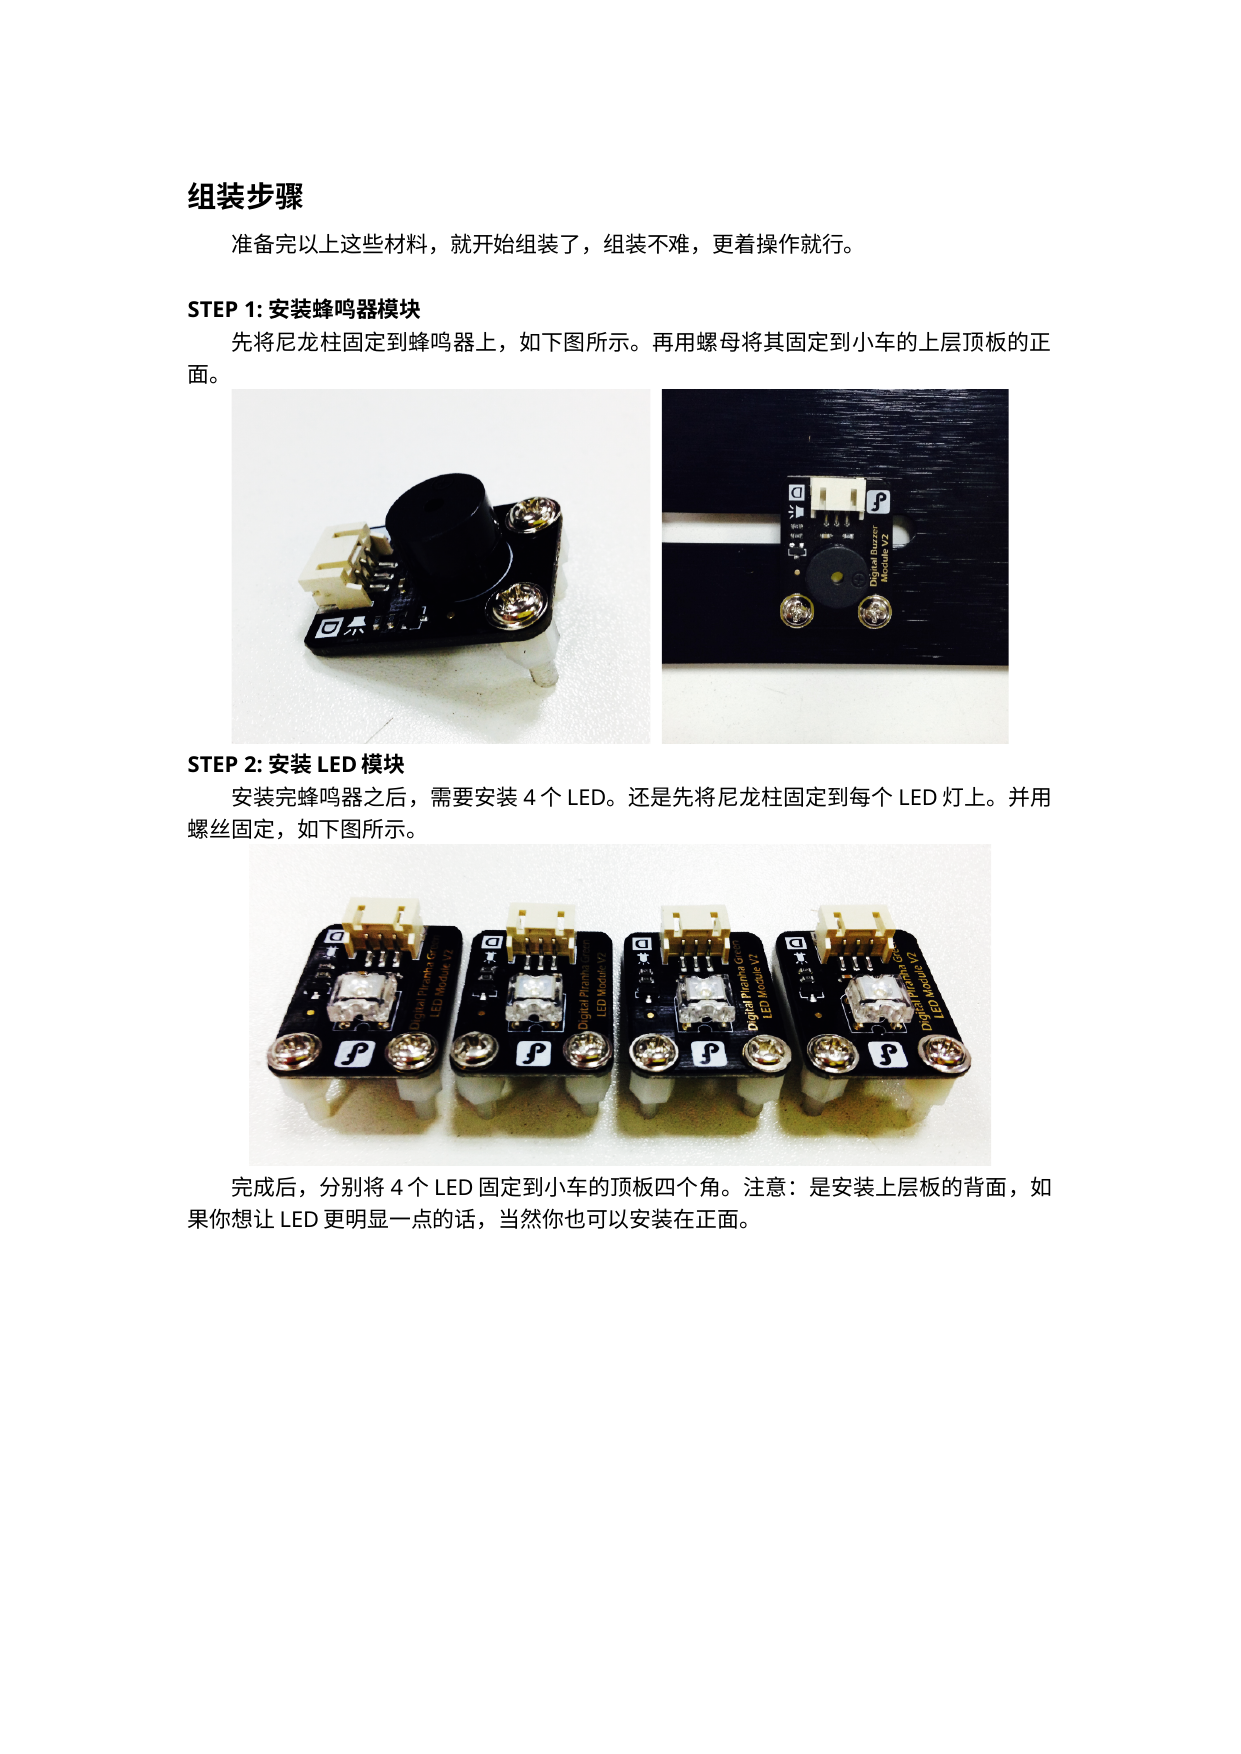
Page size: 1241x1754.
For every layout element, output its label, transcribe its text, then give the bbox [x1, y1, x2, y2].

text STEP 1: 安装蜂鸣器模块 [187, 292, 1053, 324]
text STEP 2: 安装LED模块 [187, 747, 1053, 779]
picture [231, 389, 651, 744]
picture [661, 389, 1009, 744]
text 完成后，分别将4个LED固定到小车的顶板四个角。注意：是安装上层板的背面，如果你想让LED更明显一点的话，当然你也可以安装在正面。 [187, 1169, 1053, 1234]
text 先将尼龙柱固定到蜂鸣器上，如下图所示。再用螺母将其固定到小车的上层顶板的正面。 [187, 324, 1053, 389]
picture [249, 844, 992, 1166]
text 组装步骤 [187, 162, 1053, 227]
text 准备完以上这些材料，就开始组装了，组装不难，更着操作就行。 [187, 227, 1053, 259]
text 安装完蜂鸣器之后，需要安装4个LED。还是先将尼龙柱固定到每个LED灯上。并用螺丝固定，如下图所示。 [187, 779, 1053, 844]
